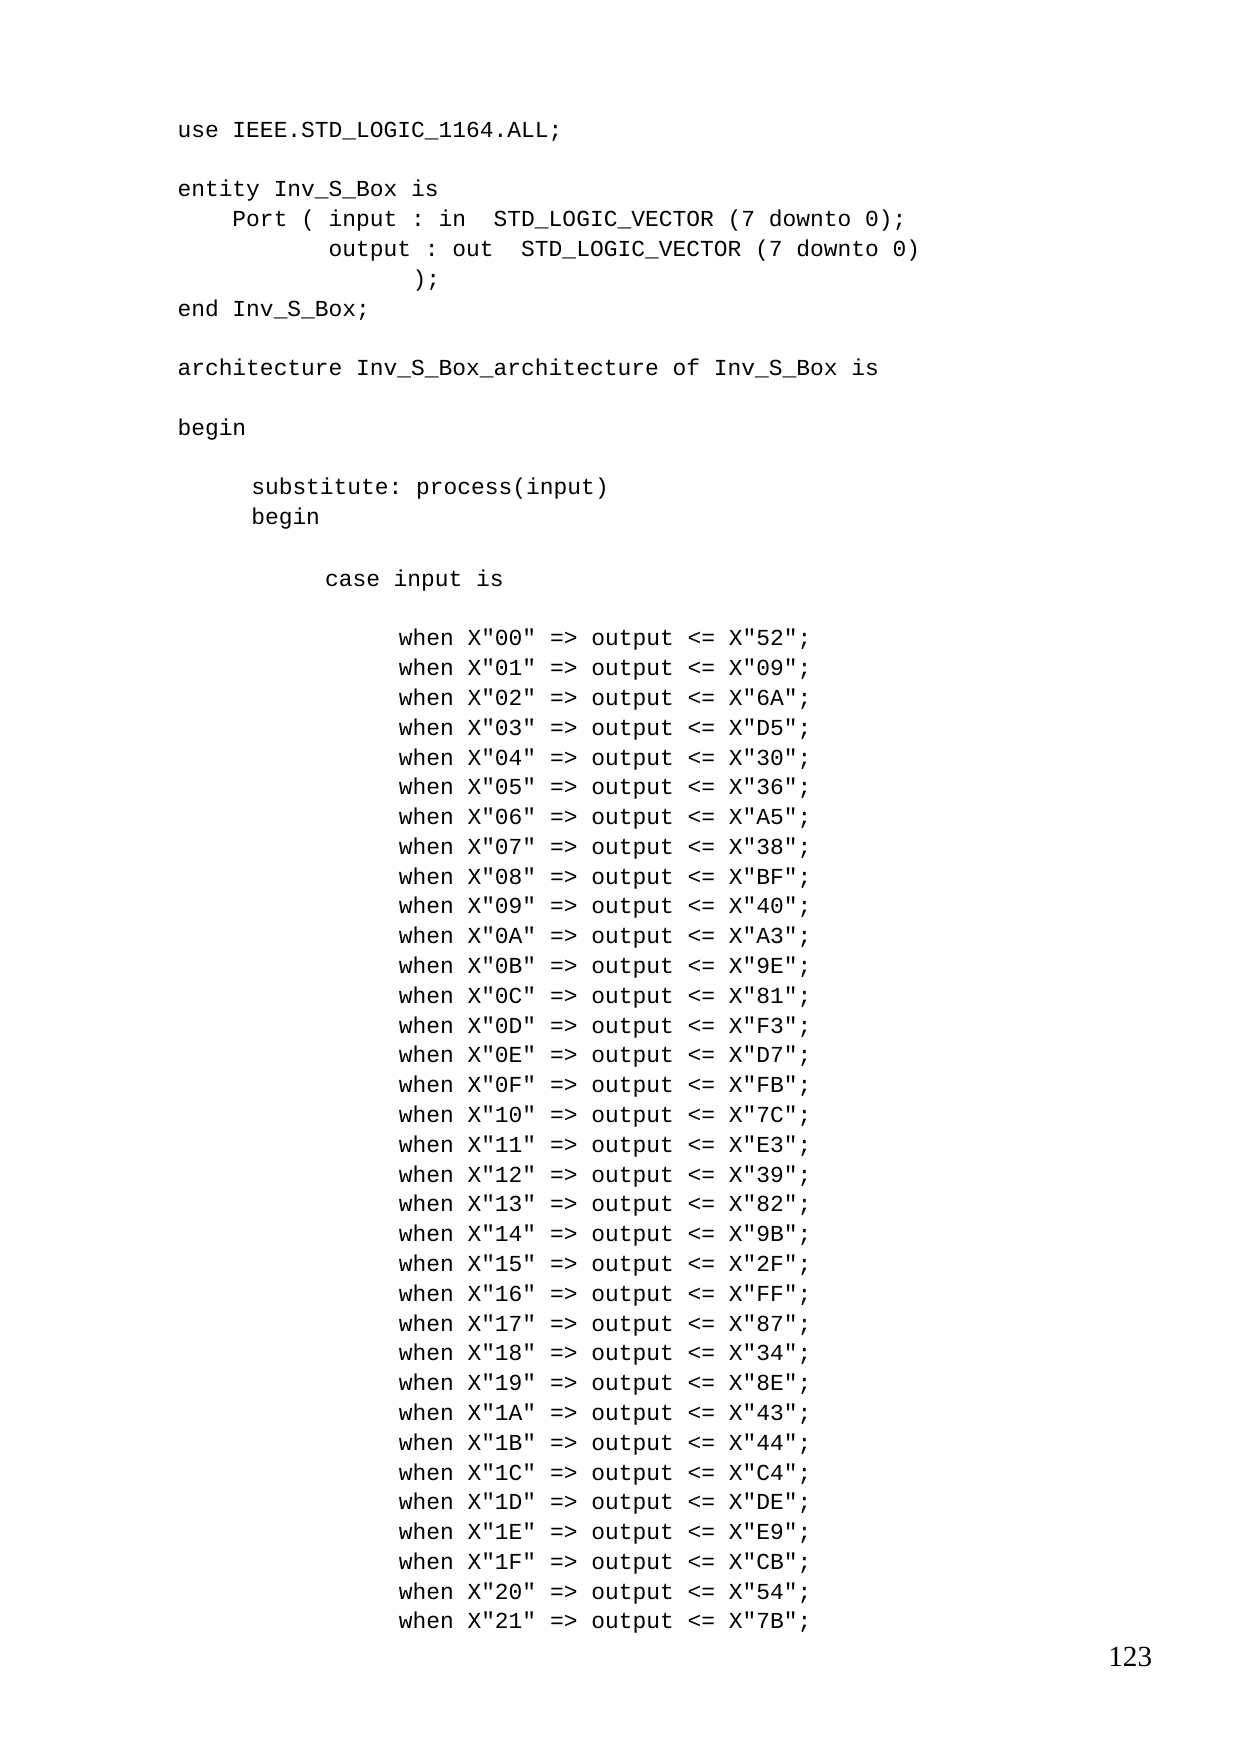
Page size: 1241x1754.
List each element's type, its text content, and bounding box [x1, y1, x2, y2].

text when X"15" => output <= X"2F"; [177, 1252, 1152, 1278]
text when X"14" => output <= X"9B"; [177, 1222, 1152, 1248]
text when X"00" => output <= X"52"; [177, 627, 1152, 653]
text when X"09" => output <= X"40"; [177, 895, 1152, 921]
text when X"0D" => output <= X"F3"; [177, 1014, 1152, 1040]
text output : out STD_LOGIC_VECTOR (7 downto 0) [177, 237, 1152, 263]
text when X"0A" => output <= X"A3"; [177, 924, 1152, 951]
text when X"12" => output <= X"39"; [177, 1163, 1152, 1189]
text when X"10" => output <= X"7C"; [177, 1103, 1152, 1129]
text when X"03" => output <= X"D5"; [177, 716, 1152, 742]
text entity Inv_S_Box is [177, 178, 1152, 204]
text end Inv_S_Box; [177, 297, 1152, 323]
text when X"11" => output <= X"E3"; [177, 1133, 1152, 1159]
text when X"17" => output <= X"87"; [177, 1312, 1152, 1338]
text case input is [177, 567, 1152, 593]
text begin [177, 416, 1152, 442]
text Port ( input : in STD_LOGIC_VECTOR (7 downto 0); [177, 207, 1152, 233]
text when X"08" => output <= X"BF"; [177, 865, 1152, 891]
text when X"06" => output <= X"A5"; [177, 805, 1152, 831]
text when X"0E" => output <= X"D7"; [177, 1044, 1152, 1070]
text when X"02" => output <= X"6A"; [177, 686, 1152, 712]
text when X"13" => output <= X"82"; [177, 1193, 1152, 1219]
text use IEEE.STD_LOGIC_1164.ALL; [177, 118, 1152, 144]
text begin [177, 505, 1152, 531]
text when X"0B" => output <= X"9E"; [177, 954, 1152, 980]
text when X"1A" => output <= X"43"; [177, 1401, 1152, 1427]
text when X"05" => output <= X"36"; [177, 776, 1152, 802]
text when X"16" => output <= X"FF"; [177, 1282, 1152, 1308]
text when X"1E" => output <= X"E9"; [177, 1520, 1152, 1546]
text when X"21" => output <= X"7B"; [177, 1610, 1152, 1636]
text when X"1D" => output <= X"DE"; [177, 1491, 1152, 1517]
text substitute: process(input) [177, 476, 1152, 502]
text when X"1C" => output <= X"C4"; [177, 1461, 1152, 1487]
text when X"07" => output <= X"38"; [177, 835, 1152, 861]
text when X"19" => output <= X"8E"; [177, 1371, 1152, 1397]
text when X"0C" => output <= X"81"; [177, 984, 1152, 1010]
text when X"1F" => output <= X"CB"; [177, 1550, 1152, 1576]
text when X"04" => output <= X"30"; [177, 746, 1152, 772]
text when X"0F" => output <= X"FB"; [177, 1073, 1152, 1099]
text architecture Inv_S_Box_architecture of Inv_S_Box is [177, 356, 1152, 382]
text when X"01" => output <= X"09"; [177, 656, 1152, 682]
text when X"18" => output <= X"34"; [177, 1342, 1152, 1368]
text when X"20" => output <= X"54"; [177, 1580, 1152, 1606]
text ); [177, 267, 1152, 293]
text when X"1B" => output <= X"44"; [177, 1431, 1152, 1457]
